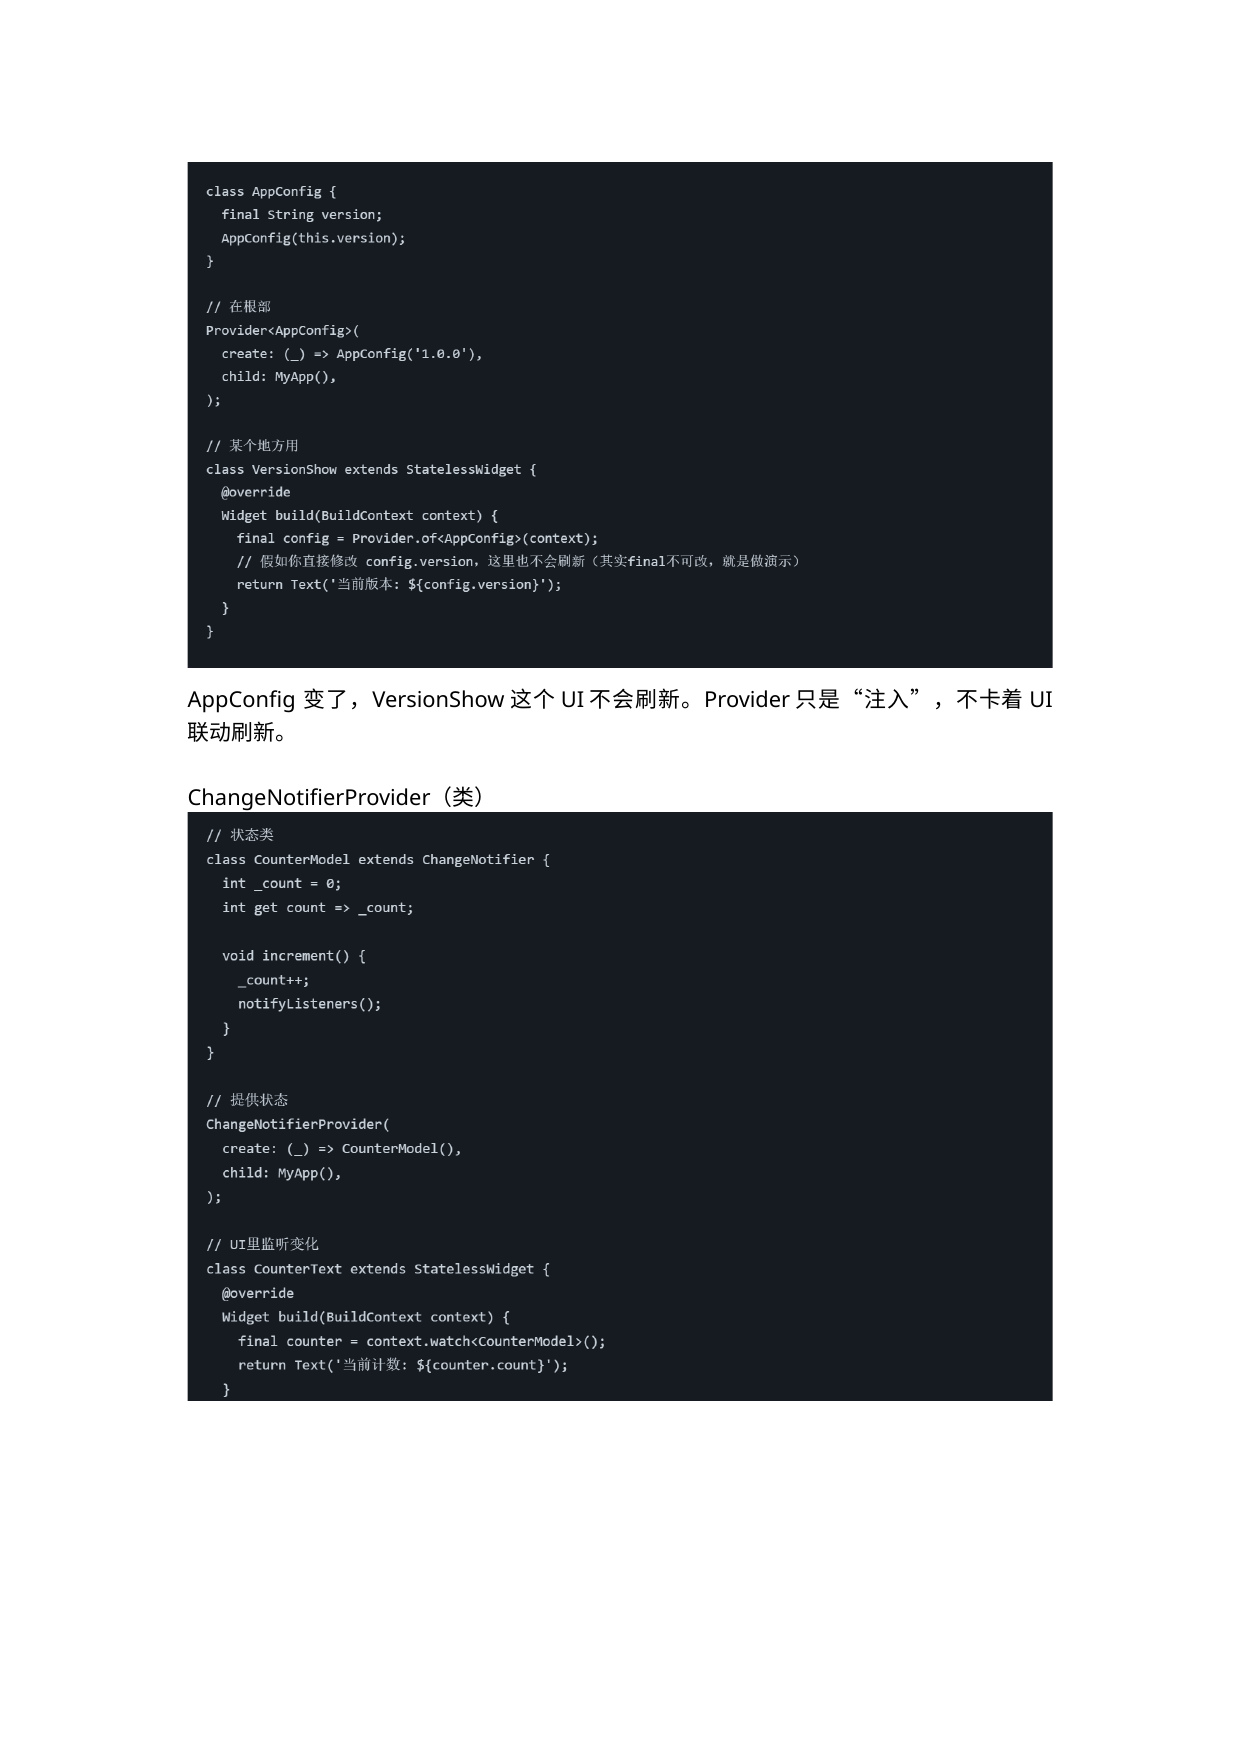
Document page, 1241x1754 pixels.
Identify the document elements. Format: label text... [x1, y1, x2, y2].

picture [187, 812, 1053, 1401]
picture [187, 162, 1053, 668]
text AppConfig 变了，VersionShow 这个UI不会刷新。Provider只是“注入”，不卡着UI联动刷新。 [187, 682, 1053, 747]
text ChangeNotifierProvider（类） [187, 779, 1053, 812]
